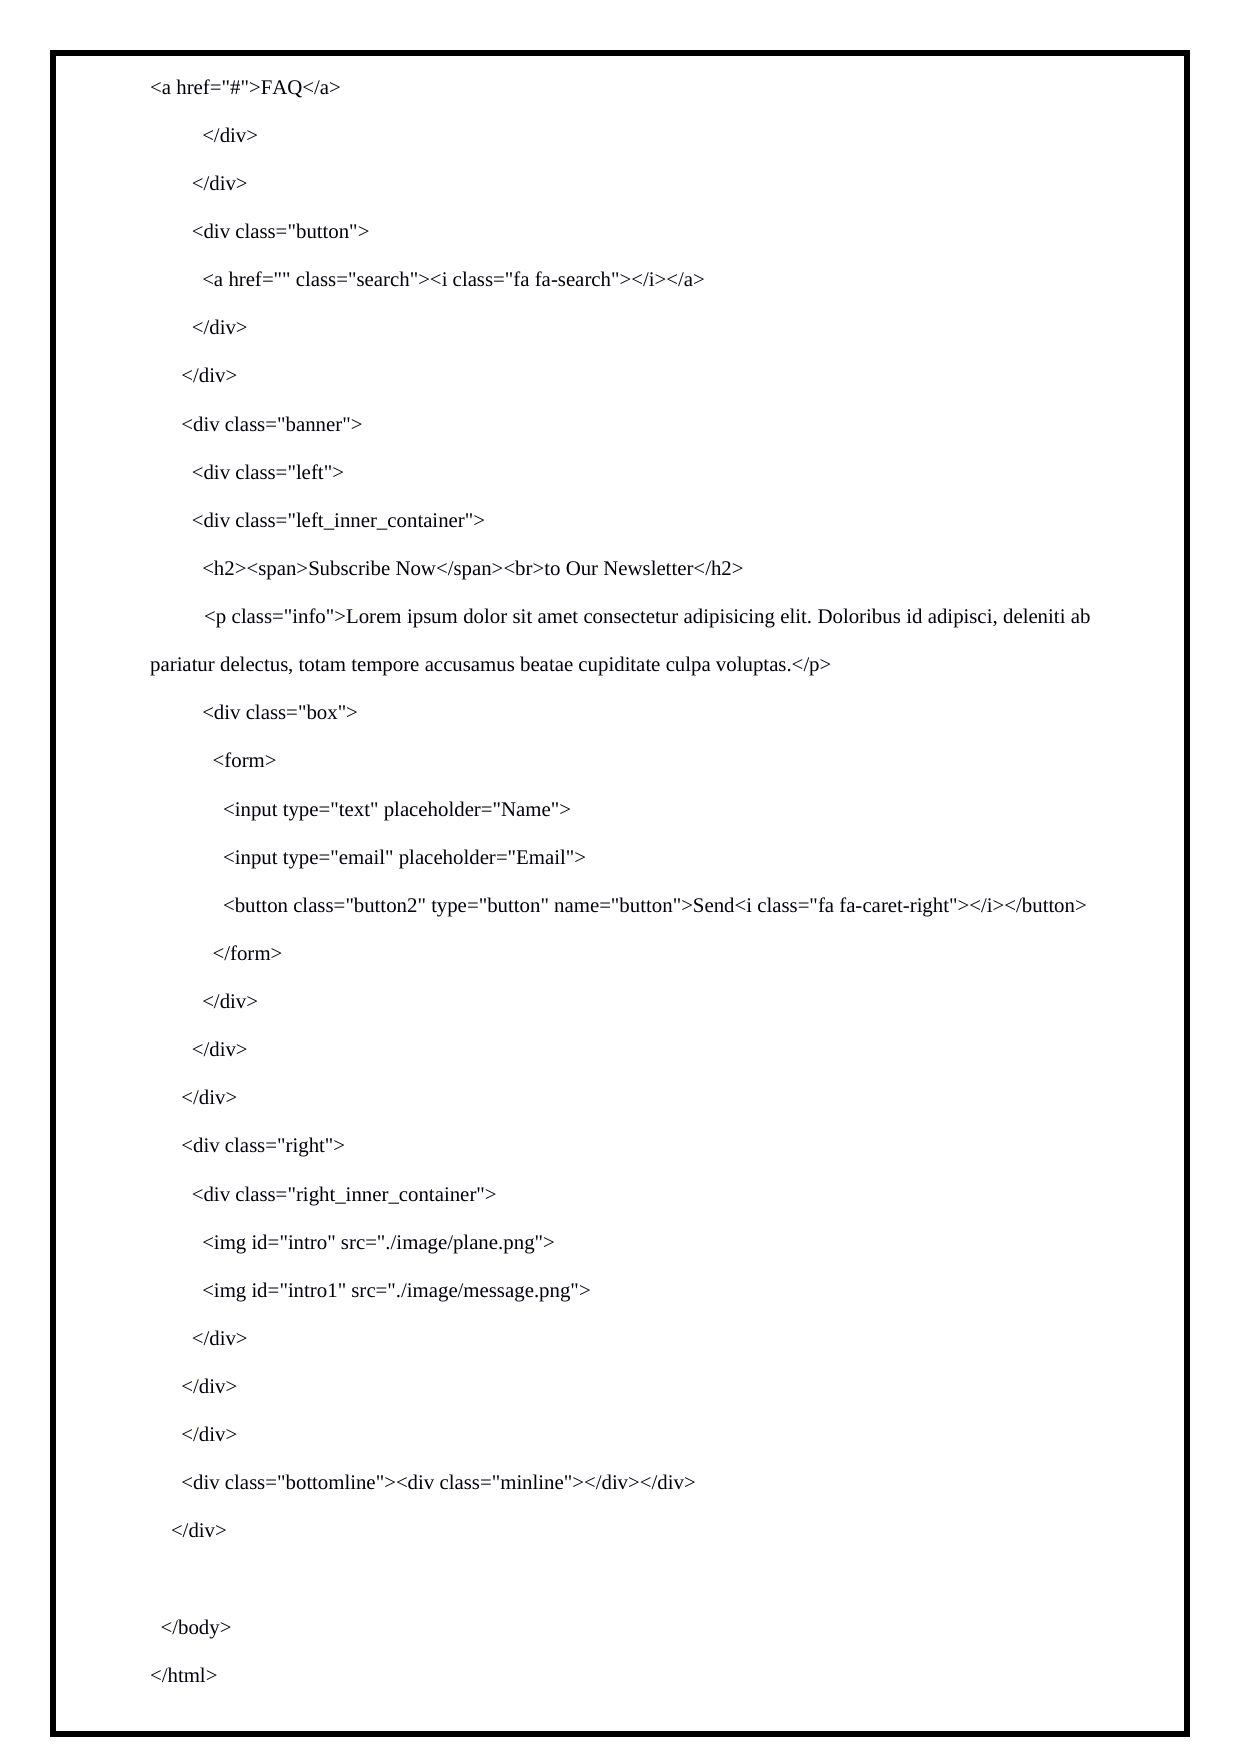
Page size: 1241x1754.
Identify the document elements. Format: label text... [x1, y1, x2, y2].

text <input type="email" placeholder="Email"> [150, 844, 1092, 869]
text </div> [150, 989, 1092, 1013]
text </body> [150, 1614, 1092, 1639]
text </div> [150, 1085, 1092, 1109]
text <form> [150, 748, 1092, 772]
text <div class="left_inner_container"> [150, 508, 1092, 532]
text <input type="text" placeholder="Name"> [150, 796, 1092, 821]
text <div class="button"> [150, 219, 1092, 243]
text <div class="box"> [150, 700, 1092, 724]
text <a href="#">FAQ</a> [150, 74, 1092, 99]
text </form> [150, 941, 1092, 965]
text </div> [150, 363, 1092, 387]
text <img id="intro1" src="./image/message.png"> [150, 1278, 1092, 1302]
text <div class="left"> [150, 459, 1092, 484]
text </div> [150, 1374, 1092, 1398]
text </div> [150, 315, 1092, 339]
text <p class="info">Lorem ipsum dolor sit amet consectetur adipisicing elit. Doloribus id adipisci, deleniti ab pariatur delectus, totam tempore accusamus beatae cupiditate culpa voluptas.</p> [150, 604, 1092, 676]
text </div> [150, 1037, 1092, 1061]
text </div> [150, 1518, 1092, 1542]
text </html> [150, 1663, 1092, 1687]
text </div> [150, 171, 1092, 195]
text </div> [150, 123, 1092, 147]
text <img id="intro" src="./image/plane.png"> [150, 1229, 1092, 1254]
text <div class="right"> [150, 1133, 1092, 1157]
text </div> [150, 1326, 1092, 1350]
text <h2><span>Subscribe Now</span><br>to Our Newsletter</h2> [150, 556, 1092, 580]
text <div class="right_inner_container"> [150, 1181, 1092, 1206]
text <div class="bottomline"><div class="minline"></div></div> [150, 1470, 1092, 1494]
text <a href="" class="search"><i class="fa fa-search"></i></a> [150, 267, 1092, 291]
text <div class="banner"> [150, 411, 1092, 436]
text </div> [150, 1422, 1092, 1446]
text <button class="button2" type="button" name="button">Send<i class="fa fa-caret-right"></i></button> [150, 893, 1092, 917]
